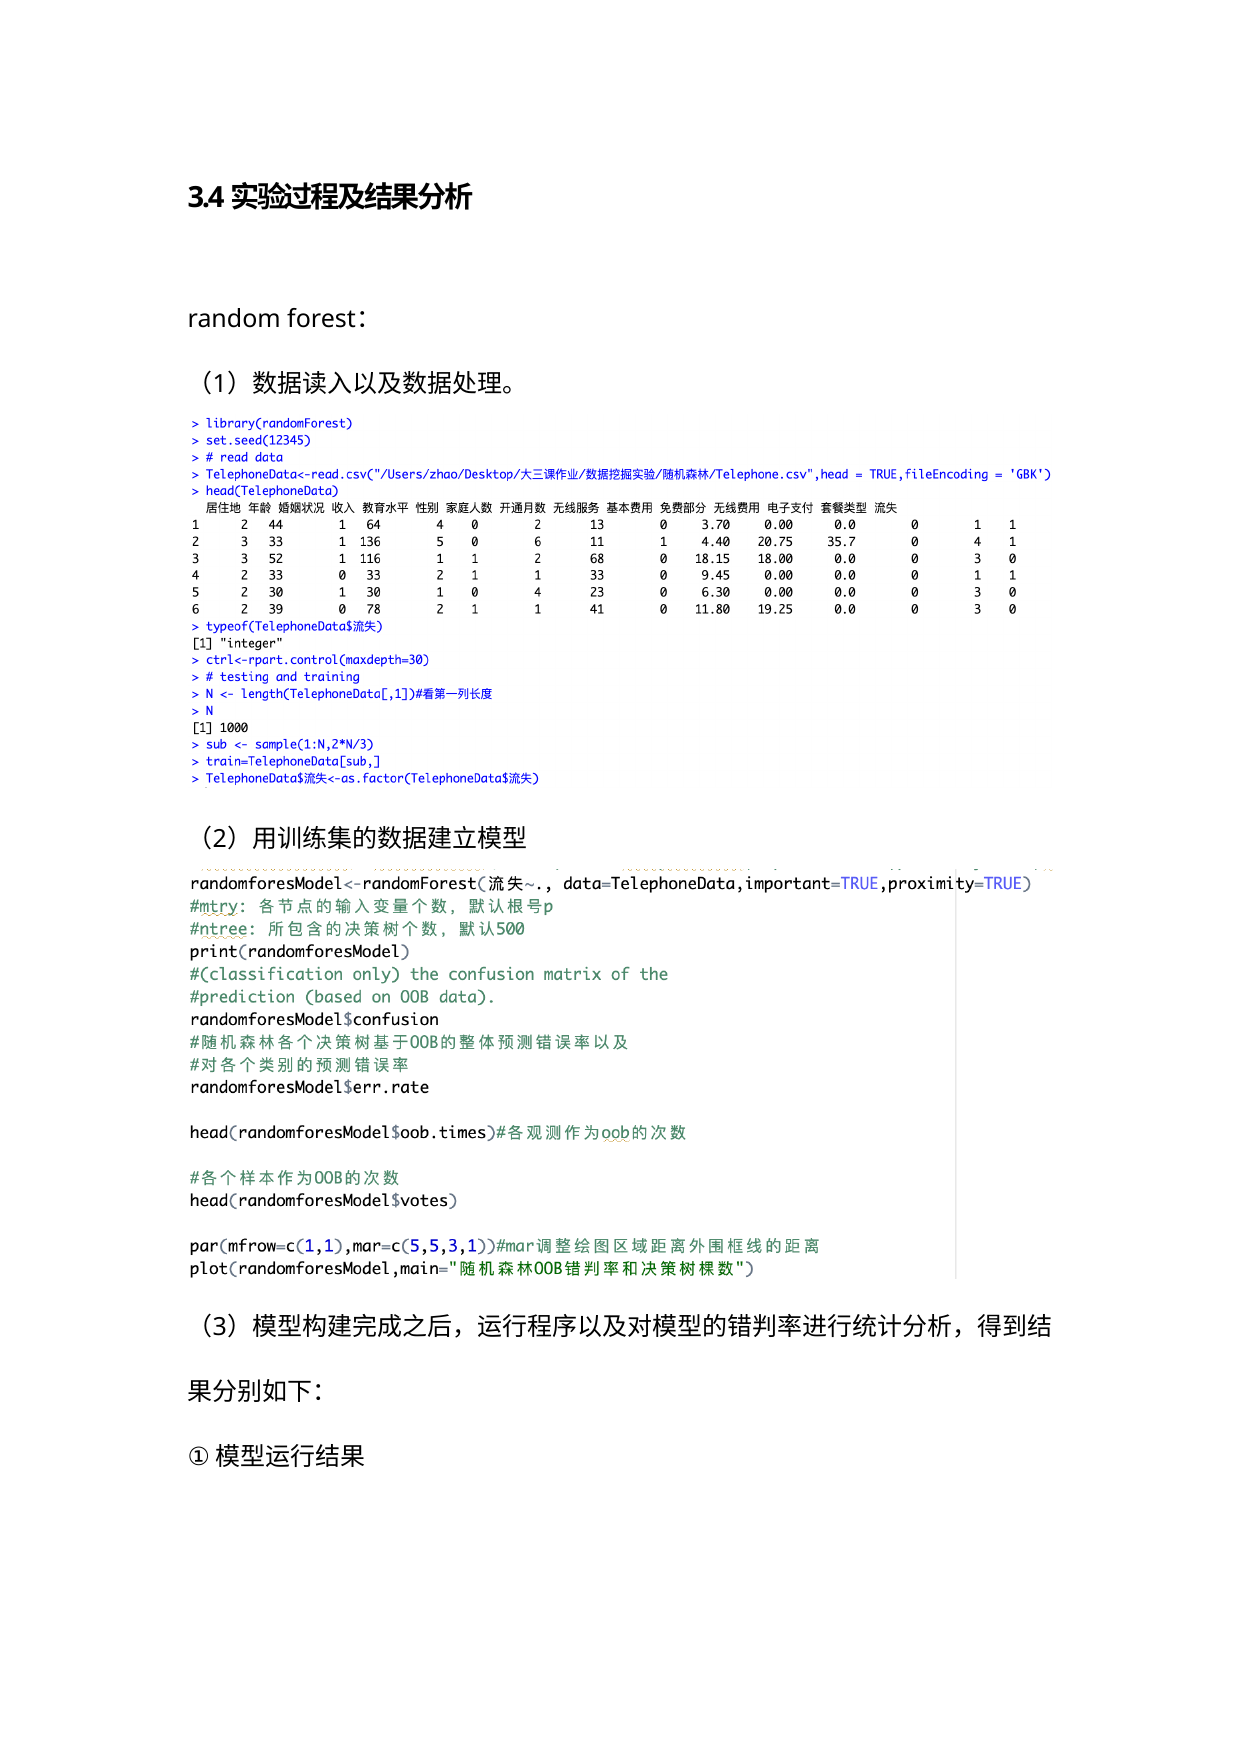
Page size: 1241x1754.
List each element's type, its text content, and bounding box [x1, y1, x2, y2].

picture [187, 869, 1053, 1279]
subtitle 3.4实验过程及结果分析 [187, 162, 1053, 227]
text （3）模型构建完成之后，运行程序以及对模型的错判率进行统计分析，得到结 [187, 1292, 1053, 1357]
list （1）数据读入以及数据处理。 [187, 349, 1053, 414]
picture [187, 414, 1052, 788]
text （2）用训练集的数据建立模型 [187, 804, 1053, 869]
list random forest： [187, 284, 1053, 349]
text 果分别如下： [187, 1357, 1053, 1422]
text ①模型运行结果 [187, 1422, 1053, 1487]
